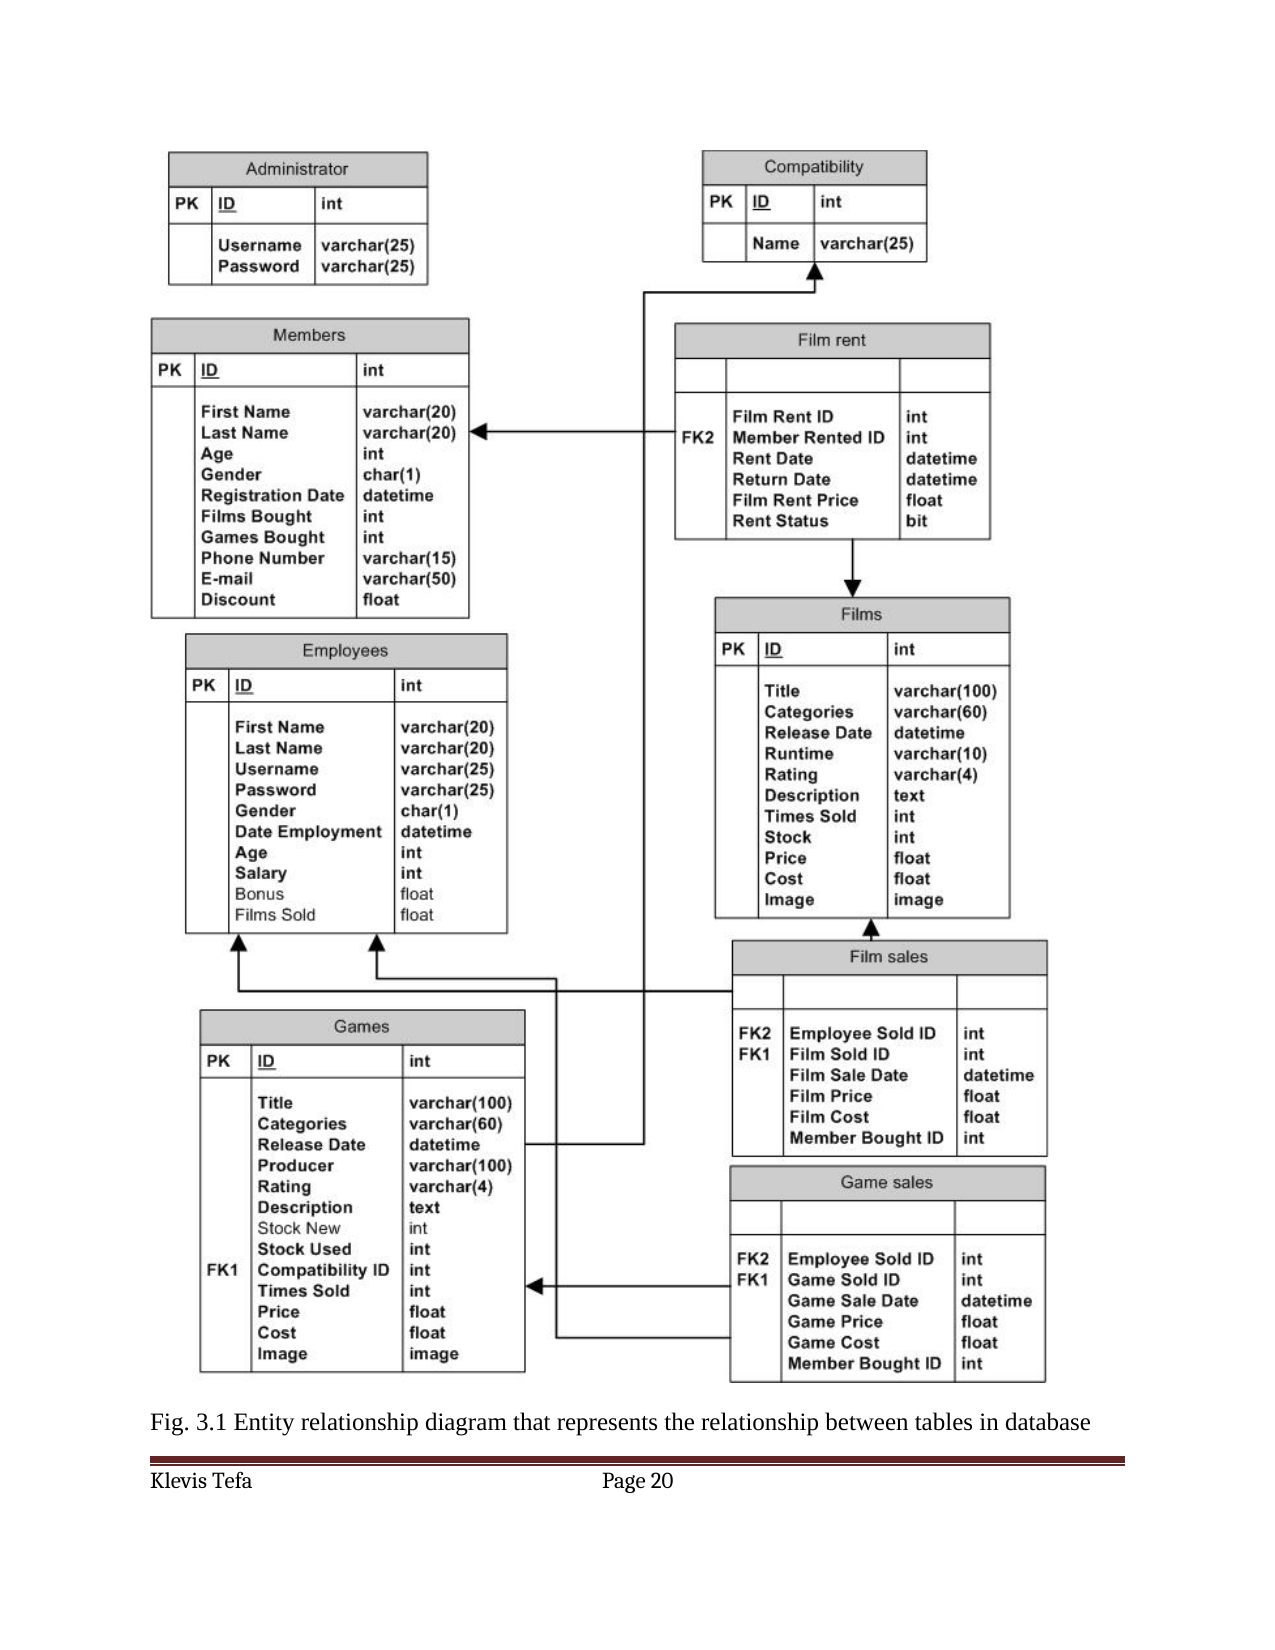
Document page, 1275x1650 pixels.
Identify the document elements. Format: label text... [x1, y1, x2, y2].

text Fig. 3.1 Entity relationship diagram that represents the relationship between tables in database [150, 1407, 1125, 1436]
picture [150, 150, 1049, 1383]
